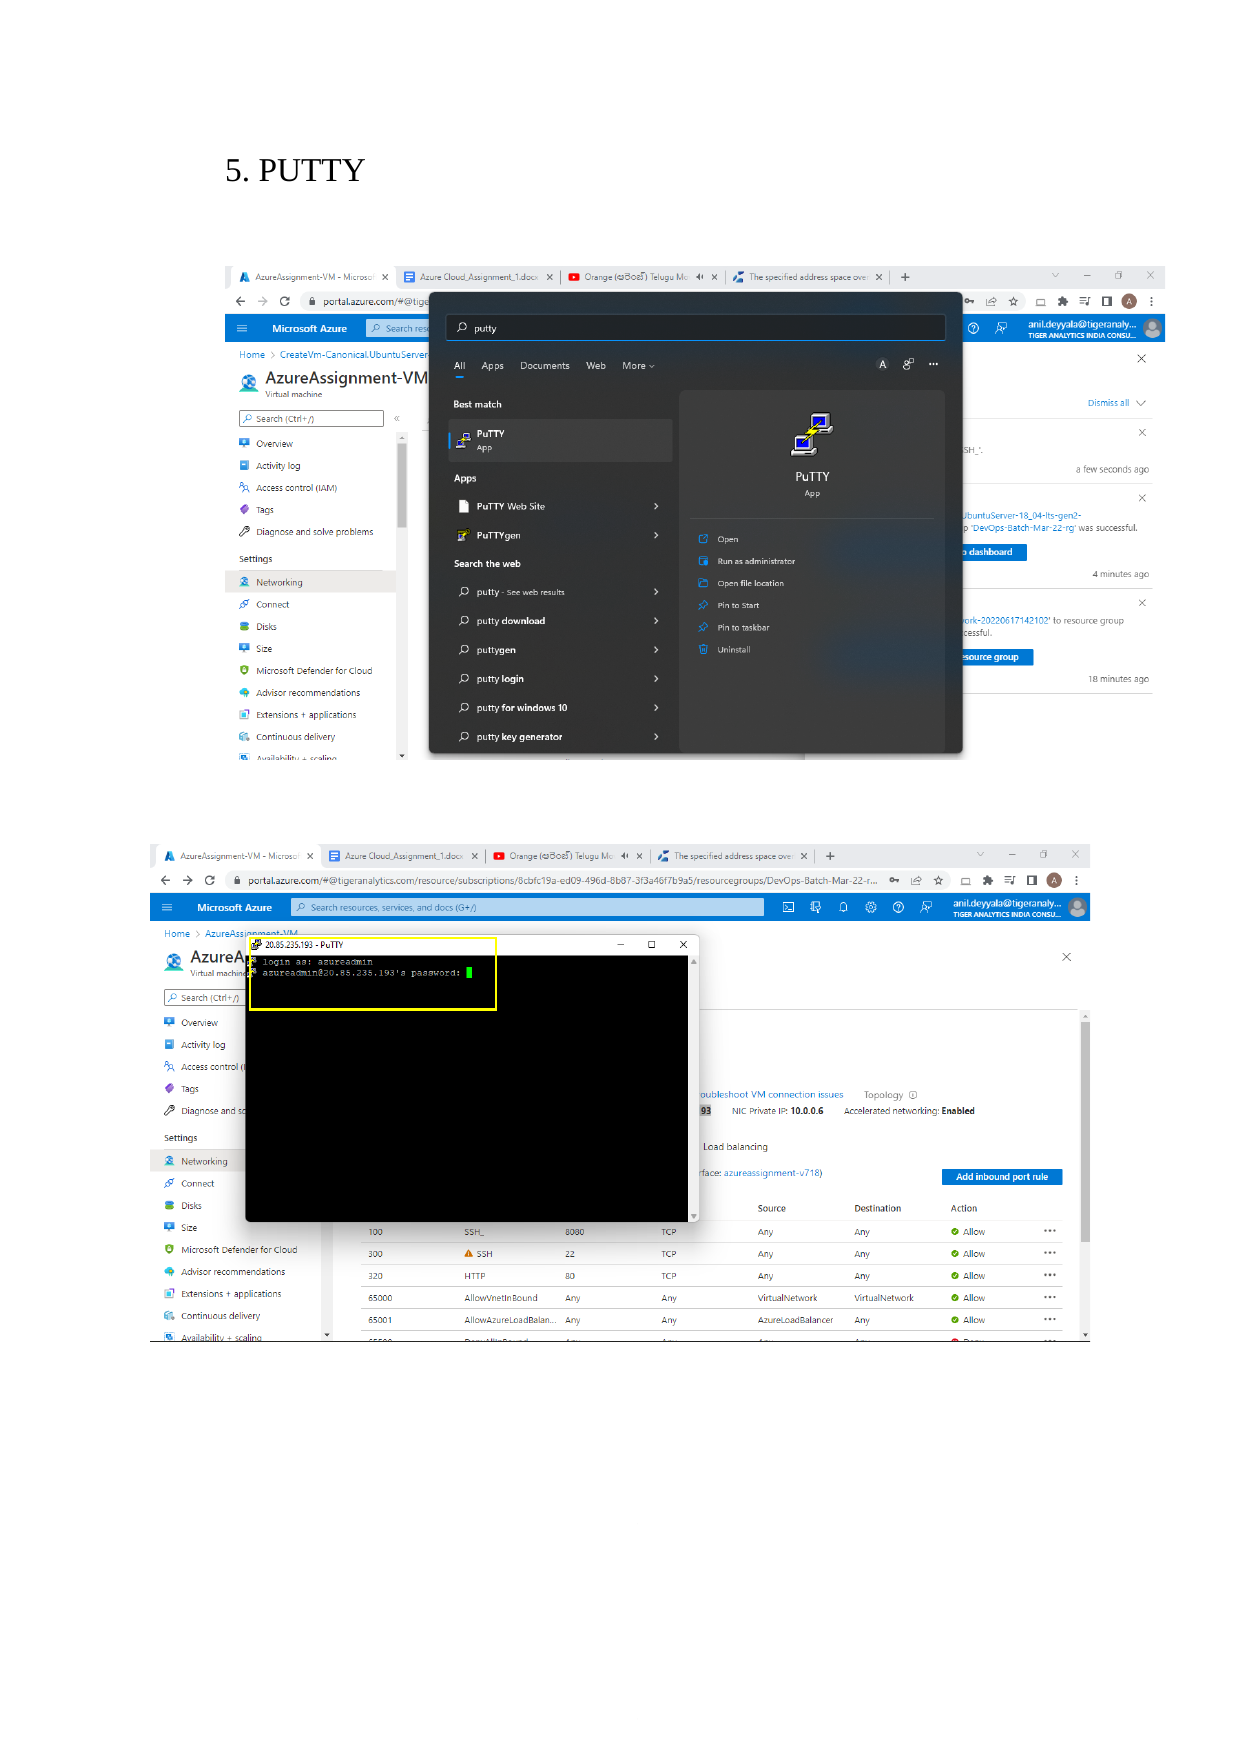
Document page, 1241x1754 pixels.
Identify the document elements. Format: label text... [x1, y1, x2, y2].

text 5. PUTTY [150, 150, 1090, 188]
picture [150, 844, 1091, 1342]
picture [225, 266, 1166, 760]
